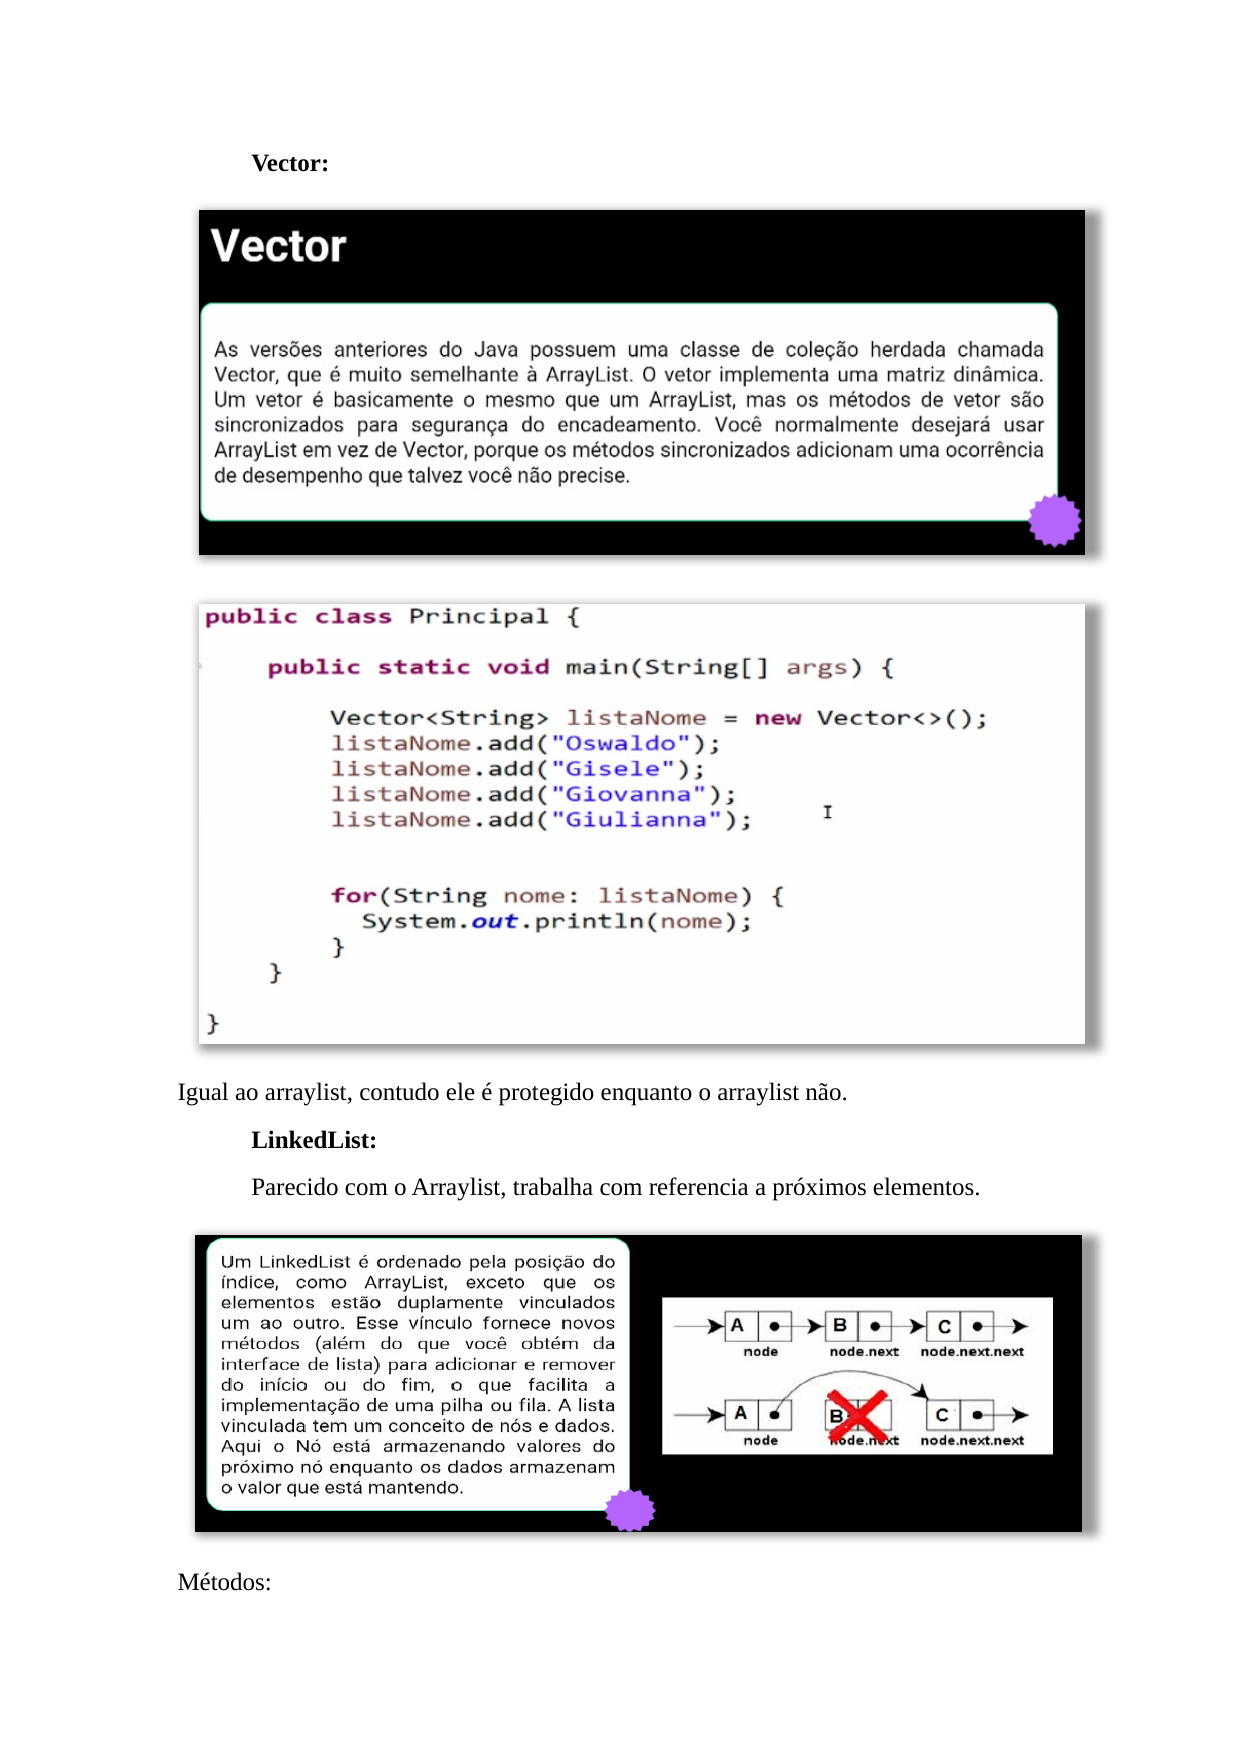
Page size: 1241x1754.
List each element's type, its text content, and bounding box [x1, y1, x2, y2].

picture [195, 1235, 1082, 1532]
text Parecido com o Arraylist, trabalha com referencia a próximos elementos. [177, 1172, 1063, 1201]
text Vector: [177, 148, 1063, 176]
picture [199, 604, 1085, 1044]
text LinkedList: [177, 1125, 1063, 1153]
text Métodos: [177, 1567, 1063, 1596]
text Igual ao arraylist, contudo ele é protegido enquanto o arraylist não. [177, 1077, 1063, 1106]
picture [199, 210, 1085, 555]
